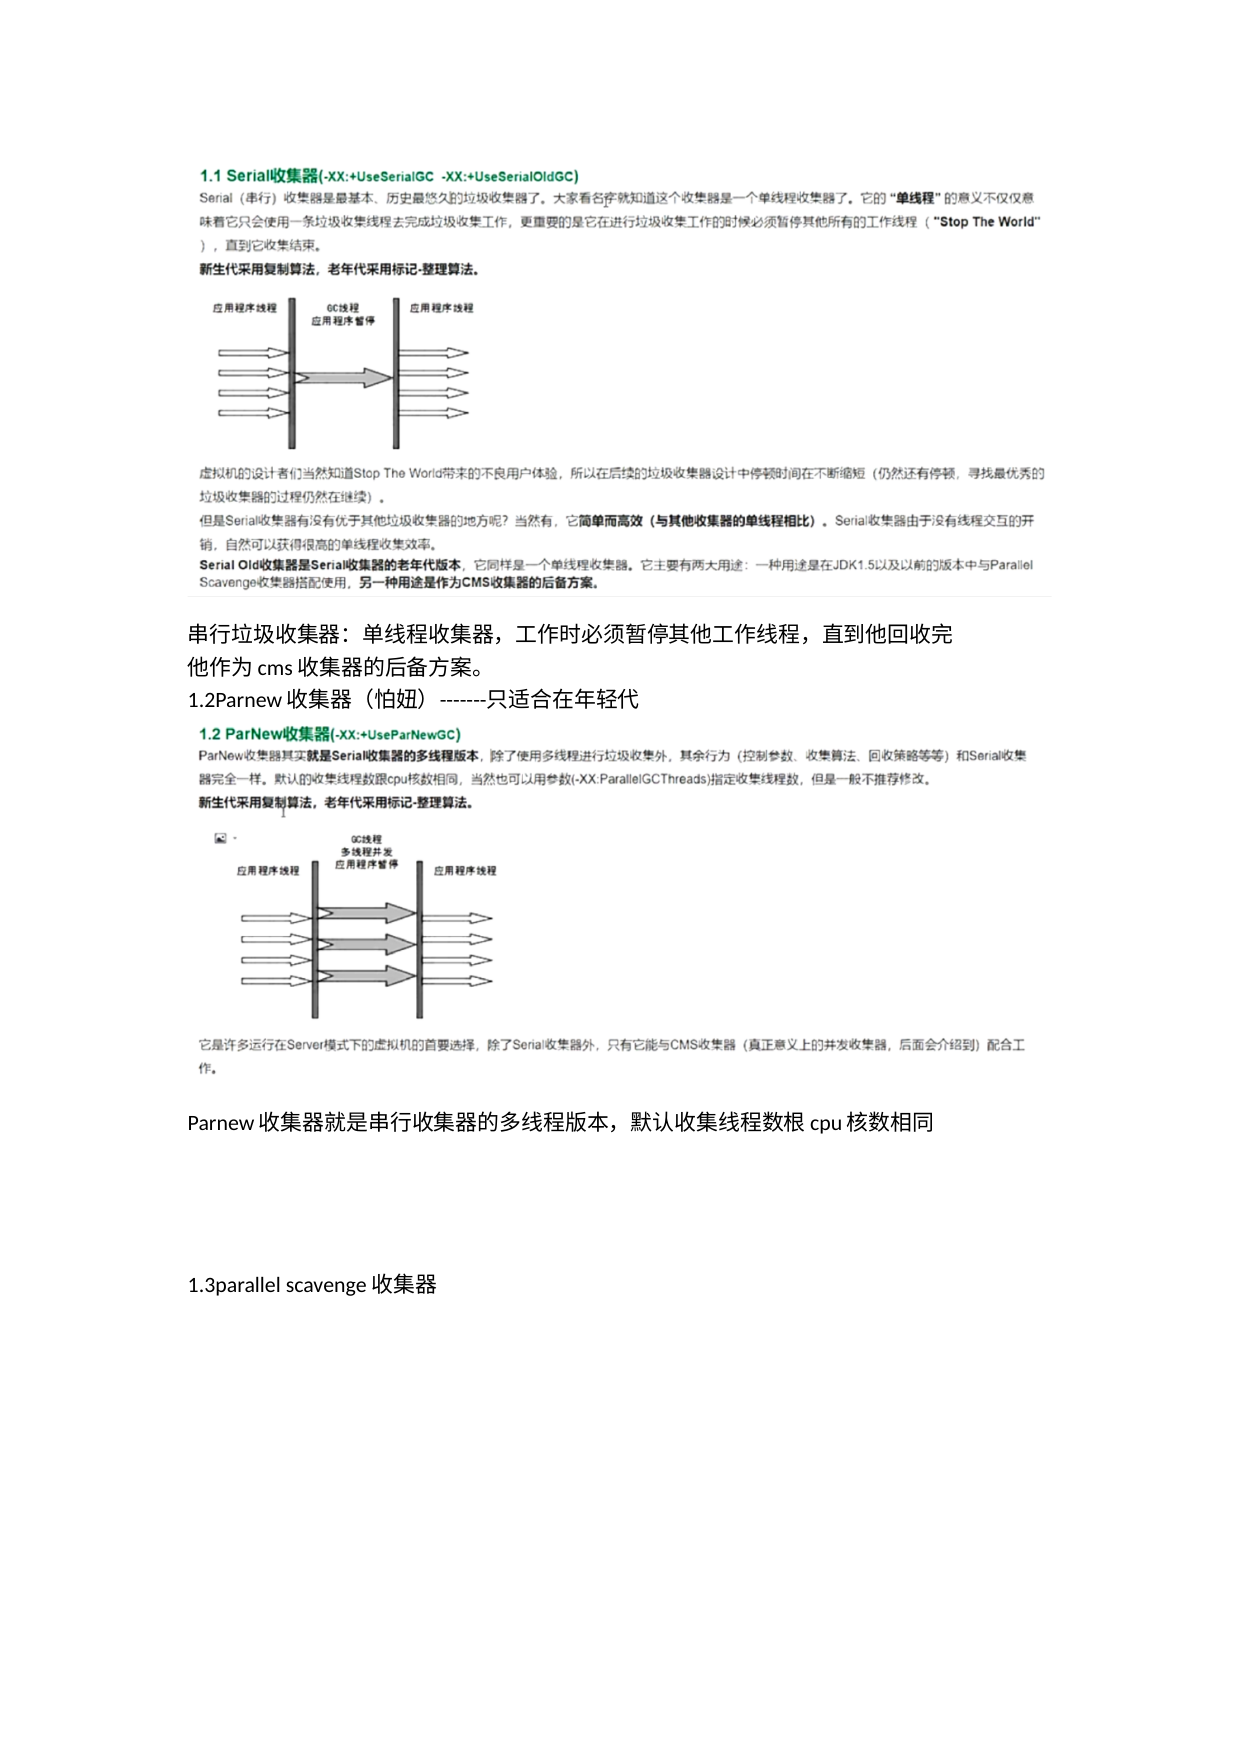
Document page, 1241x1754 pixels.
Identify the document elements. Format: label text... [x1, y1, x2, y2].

text Parnew收集器就是串行收集器的多线程版本，默认收集线程数根cpu核数相同 [187, 1104, 1053, 1137]
text 1.2Parnew收集器（怕妞）-------只适合在年轻代 [187, 682, 1053, 714]
text 串行垃圾收集器：单线程收集器，工作时必须暂停其他工作线程，直到他回收完 [187, 617, 1053, 649]
text 他作为cms收集器的后备方案。 [187, 649, 1053, 682]
picture [187, 714, 1052, 1099]
picture [187, 162, 1052, 597]
text 1.3parallel scavenge收集器 [187, 1267, 1053, 1299]
